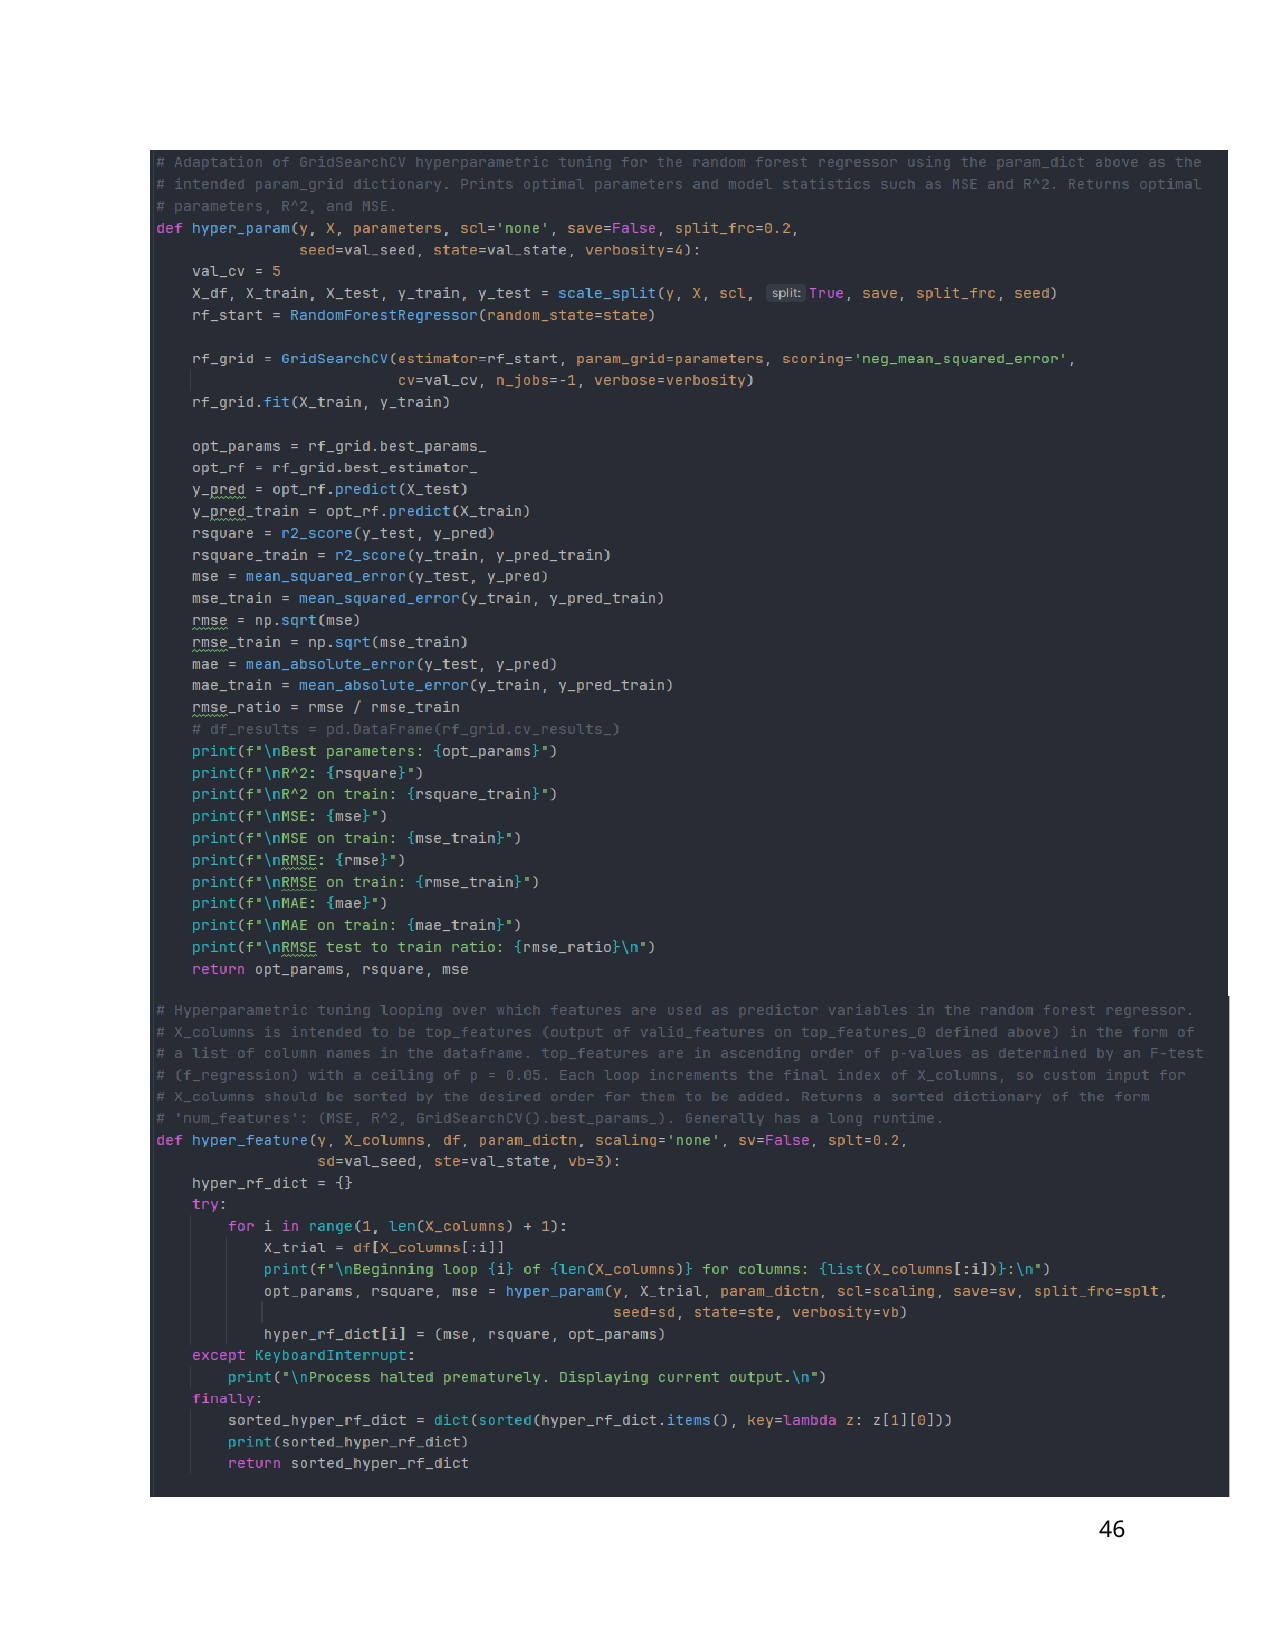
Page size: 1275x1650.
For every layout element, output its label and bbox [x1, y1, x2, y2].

picture [150, 150, 1230, 1497]
